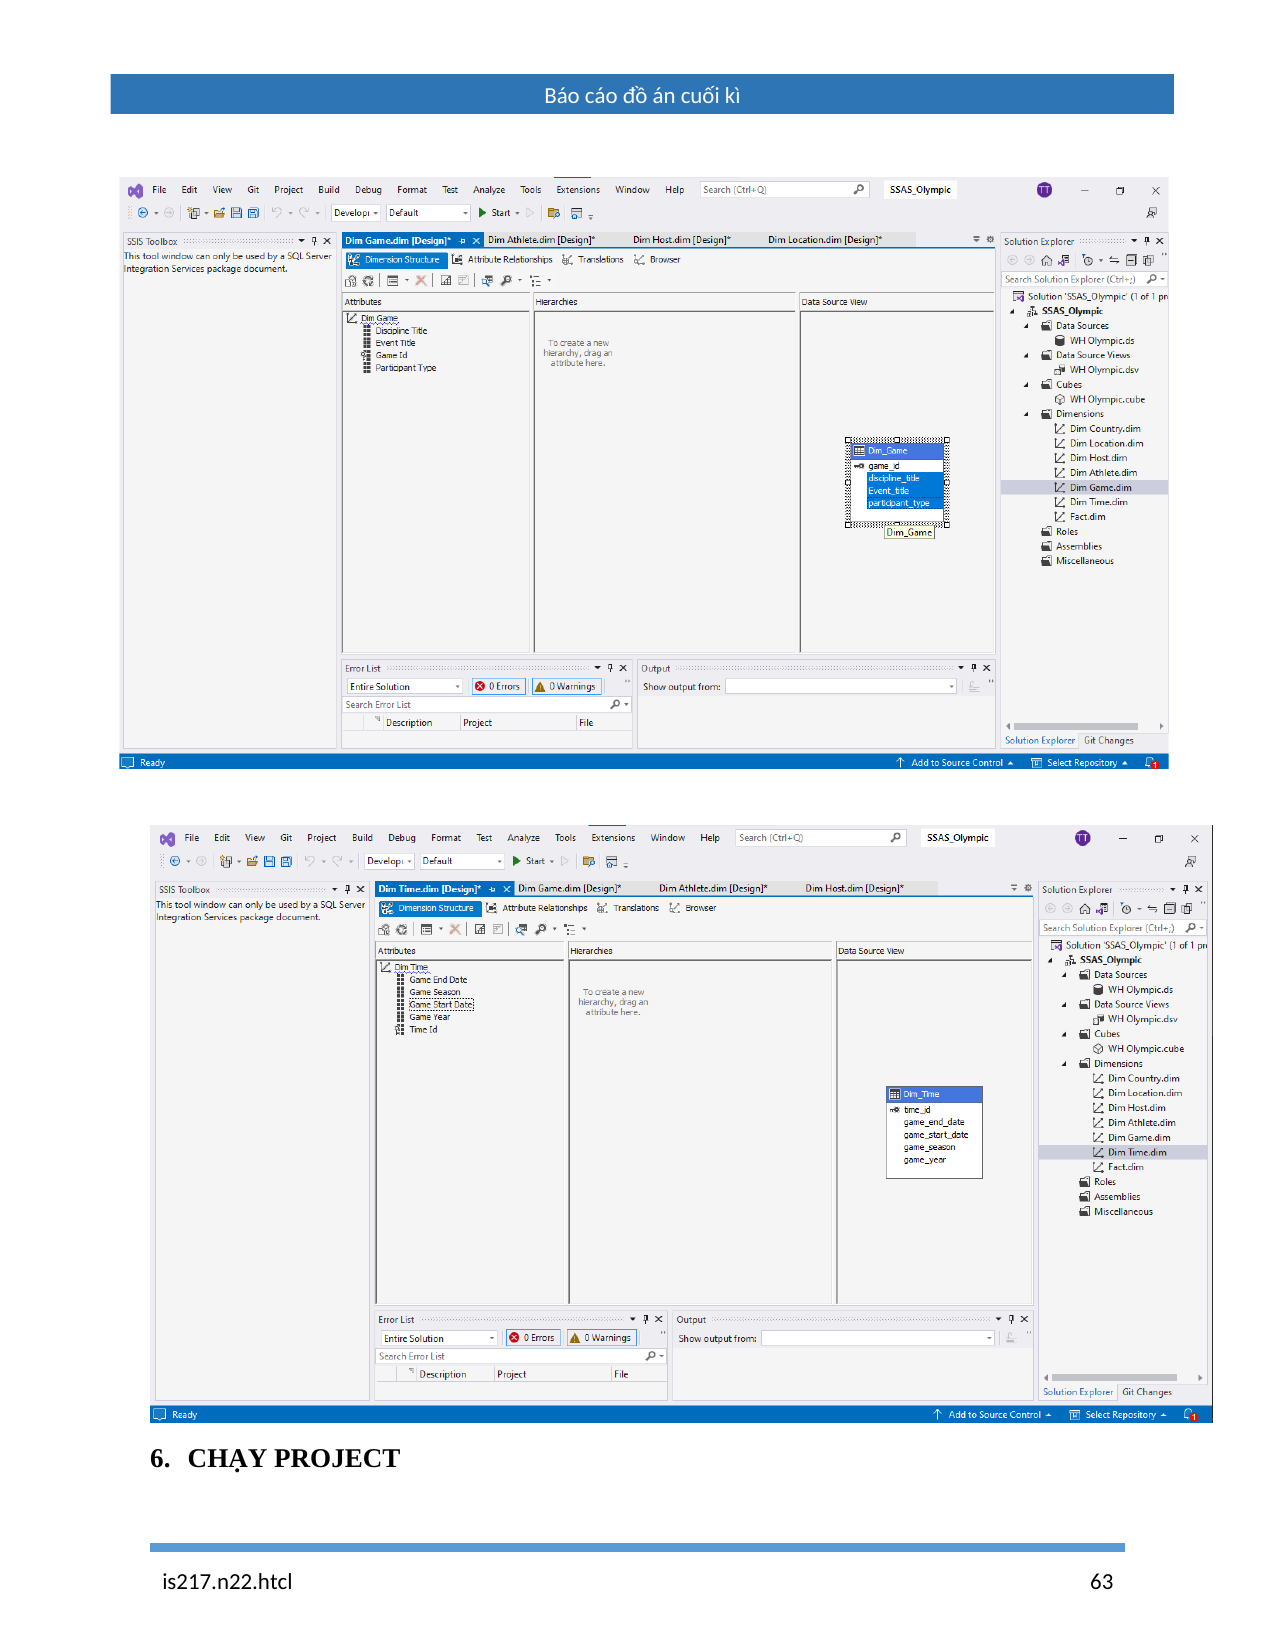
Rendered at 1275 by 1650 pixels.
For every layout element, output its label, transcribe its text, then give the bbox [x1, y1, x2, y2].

picture [150, 825, 1213, 1423]
picture [118, 177, 1168, 769]
list CHẠY PROJECT [150, 1442, 1125, 1473]
